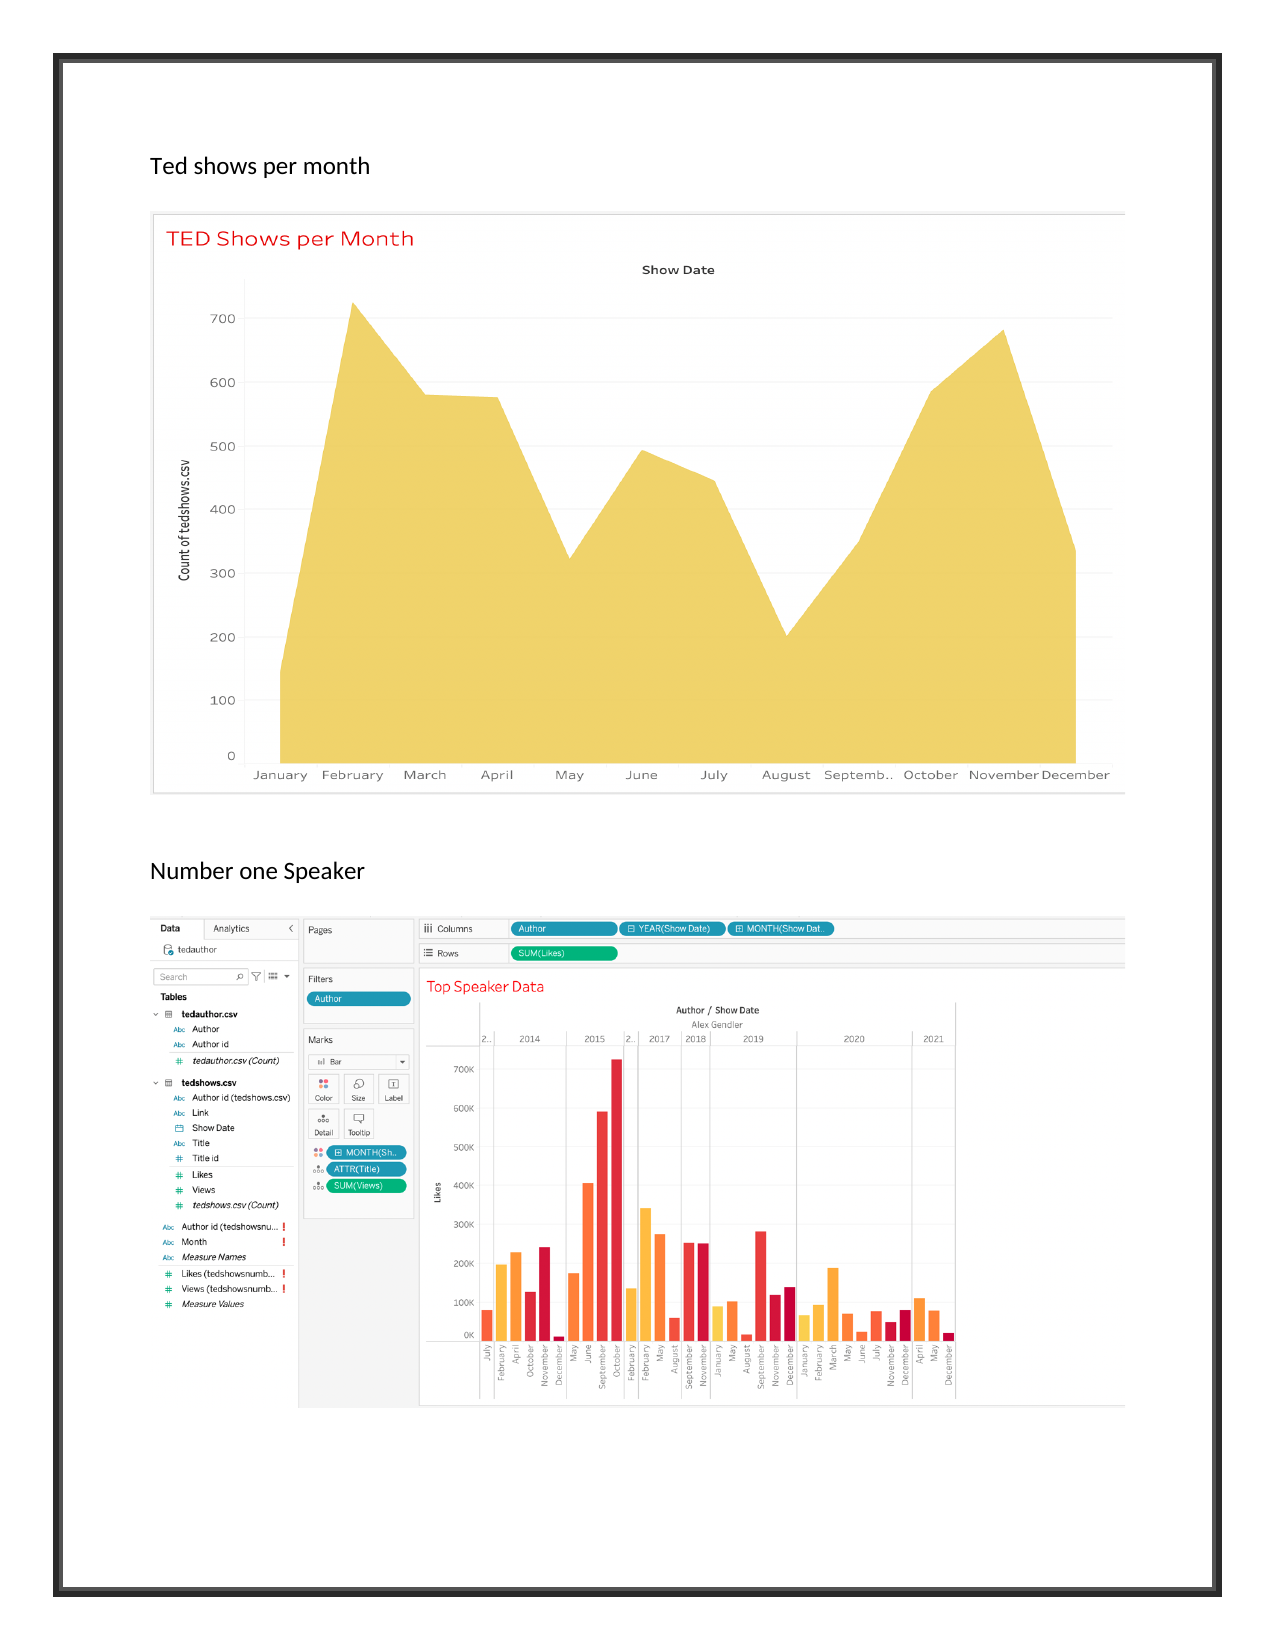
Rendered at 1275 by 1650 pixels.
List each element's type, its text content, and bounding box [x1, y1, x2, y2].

picture [150, 916, 1125, 1408]
picture [150, 211, 1125, 795]
text Ted shows per month [150, 150, 1125, 181]
text Number one Speaker [150, 855, 1125, 886]
